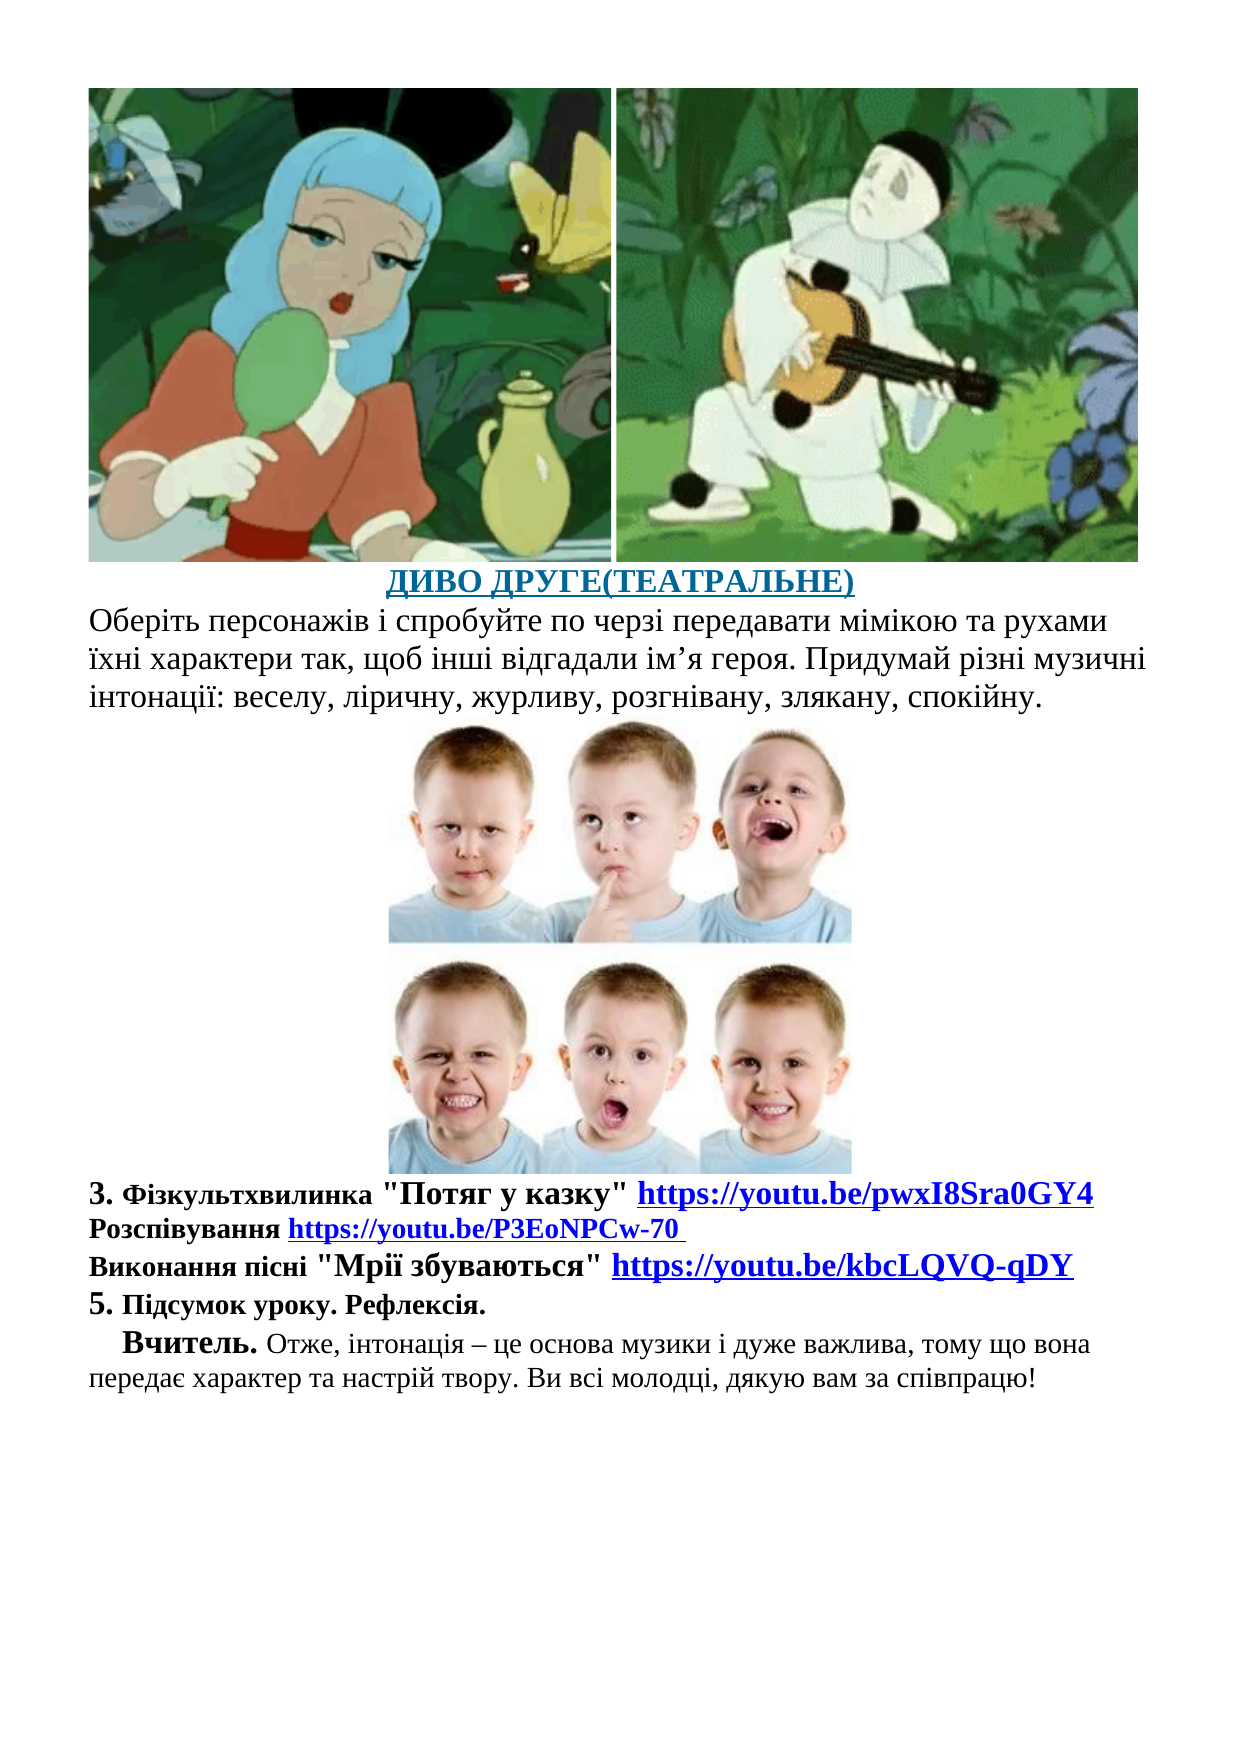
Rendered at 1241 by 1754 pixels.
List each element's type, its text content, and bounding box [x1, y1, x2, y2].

text ДИВО ДРУГЕ(ТЕАТРАЛЬНЕ) [88, 562, 1152, 600]
text Оберіть персонажів і спробуйте по черзі передавати мімікою та рухами їхні характери так, щоб інші відгадали ім’я героя. Придумай різні музичні інтонації: веселу, ліричну, журливу, розгнівану, злякану, спокійну. [88, 600, 1152, 715]
text Вчитель. Отже, інтонація – це основа музики і дуже важлива, тому що вона передає характер та настрій твору. Ви всі молодці, дякую вам за співпрацю! [88, 1322, 1152, 1394]
text Розспівування https://youtu.be/P3EoNPCw-70 [88, 1212, 1152, 1245]
text 3. Фізкультхвилинка "Потяг у казку" https://youtu.be/pwxI8Sra0GY4 [88, 1173, 1152, 1212]
text 5. Підсумок уроку. Рефлексія. [88, 1283, 1152, 1322]
picture [388, 715, 852, 1174]
picture [88, 88, 612, 562]
picture [616, 88, 1138, 562]
text Виконання пісні "Мрії збуваються" https://youtu.be/kbcLQVQ-qDY [88, 1245, 1152, 1283]
